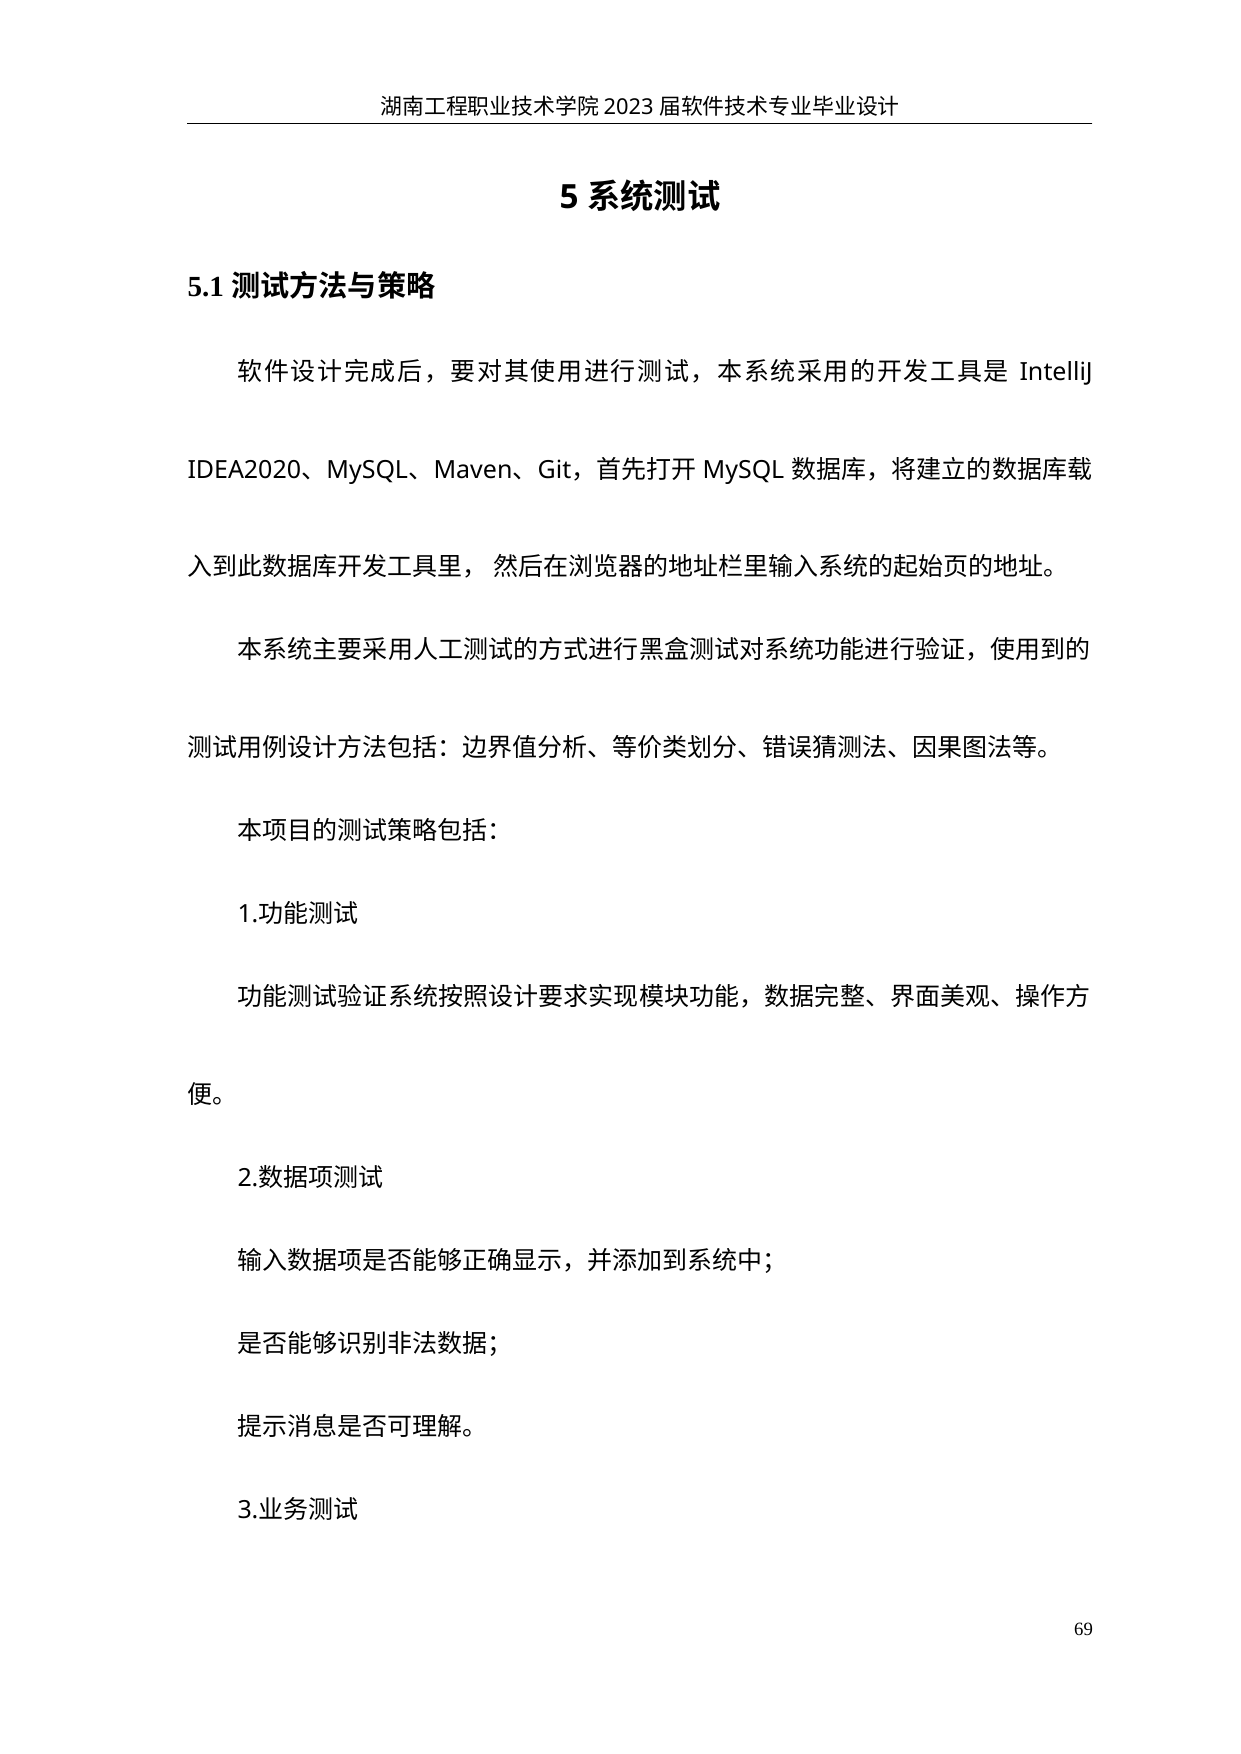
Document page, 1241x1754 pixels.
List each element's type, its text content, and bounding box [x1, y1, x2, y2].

text 功能测试验证系统按照设计要求实现模块功能，数据完整、界面美观、操作方便。 [187, 962, 1092, 1125]
text 提示消息是否可理解。 [187, 1392, 1092, 1457]
text 3.业务测试 [187, 1475, 1092, 1540]
text 本系统主要采用人工测试的方式进行黑盒测试对系统功能进行验证，使用到的测试用例设计方法包括：边界值分析、等价类划分、错误猜测法、因果图法等。 [187, 615, 1092, 778]
text 1.功能测试 [187, 879, 1092, 944]
subtitle 5.1 测试方法与策略 [187, 251, 1092, 316]
subtitle 5 系统测试 [187, 162, 1092, 227]
text 输入数据项是否能够正确显示，并添加到系统中； [187, 1226, 1092, 1291]
text 是否能够识别非法数据； [187, 1309, 1092, 1374]
text 软件设计完成后，要对其使用进行测试，本系统采用的开发工具是 IntelliJ IDEA2020、MySQL、Maven、Git，首先打开 MySQL 数据库，将建立的数据库载入到此数据库开发工具里， 然后在浏览器的地址栏里输入系统的起始页的地址。 [187, 337, 1092, 597]
text 本项目的测试策略包括： [187, 796, 1092, 861]
text 2.数据项测试 [187, 1143, 1092, 1208]
